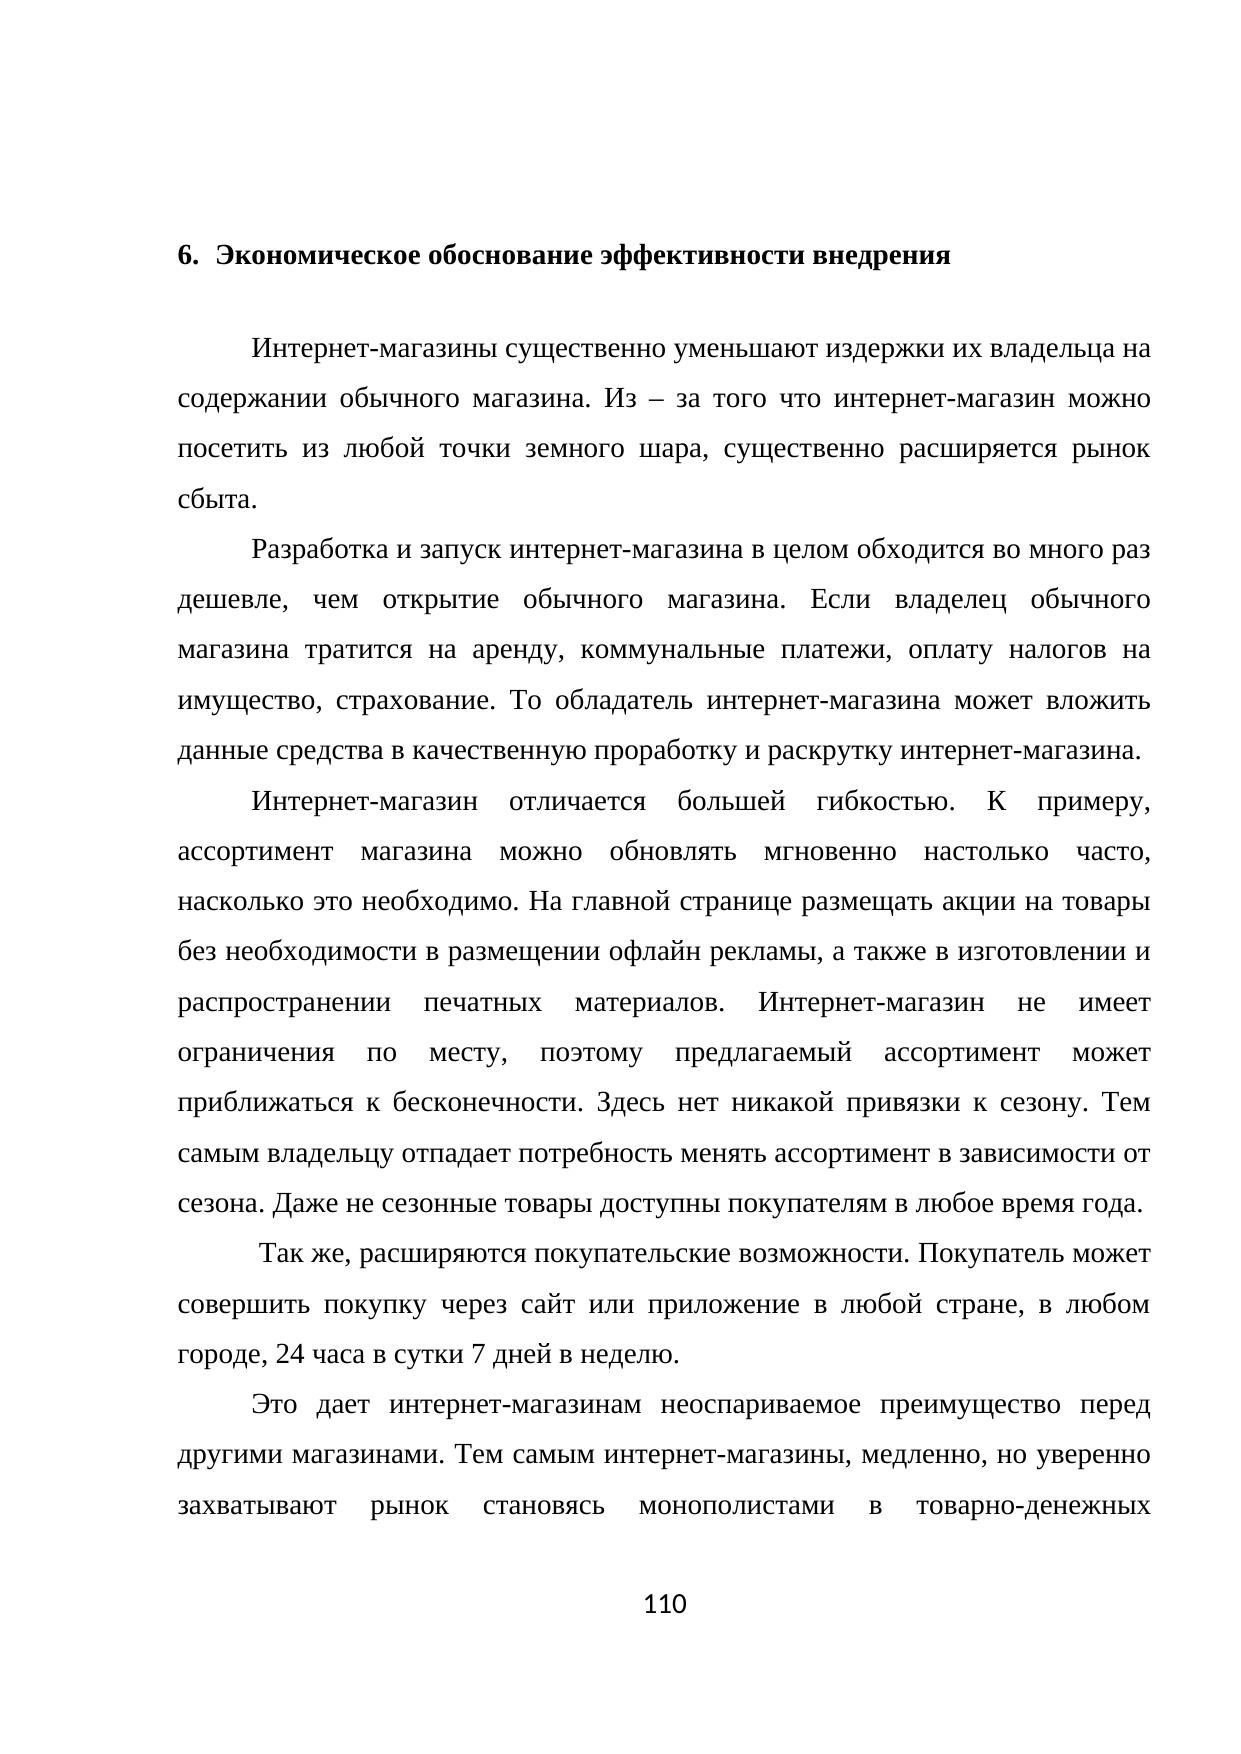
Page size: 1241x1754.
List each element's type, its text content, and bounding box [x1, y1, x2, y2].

text Разработка и запуск интернет-магазина в целом обходится во много раз дешевле, чем открытие обычного магазина. Если владелец обычного магазина тратится на аренду, коммунальные платежи, оплату налогов на имущество, страхование. То обладатель интернет-магазина может вложить данные средства в качественную проработку и раскрутку интернет-магазина. [177, 531, 1152, 766]
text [177, 1386, 1152, 1521]
list Экономическое обоснование эффективности внедрения [177, 237, 1152, 270]
text Так же, расширяются покупательские возможности. Покупатель может совершить покупку через сайт или приложение в любой стране, в любом городе, 24 часа в сутки 7 дней в неделю. [177, 1235, 1152, 1369]
text Интернет-магазины существенно уменьшают издержки их владельца на содержании обычного магазина. Из – за того что интернет-магазин можно посетить из любой точки земного шара, существенно расширяется рынок сбыта. [177, 330, 1152, 514]
text Интернет-магазин отличается большей гибкостью. К примеру, ассортимент магазина можно обновлять мгновенно настолько часто, насколько это необходимо. На главной странице размещать акции на товары без необходимости в размещении офлайн рекламы, а также в изготовлении и распространении печатных материалов. Интернет-магазин не имеет ограничения по месту, поэтому предлагаемый ассортимент может приближаться к бесконечности. Здесь нет никакой привязки к сезону. Тем самым владельцу отпадает потребность менять ассортимент в зависимости от сезона. Даже не сезонные товары доступны покупателям в любое время года. [177, 783, 1152, 1219]
